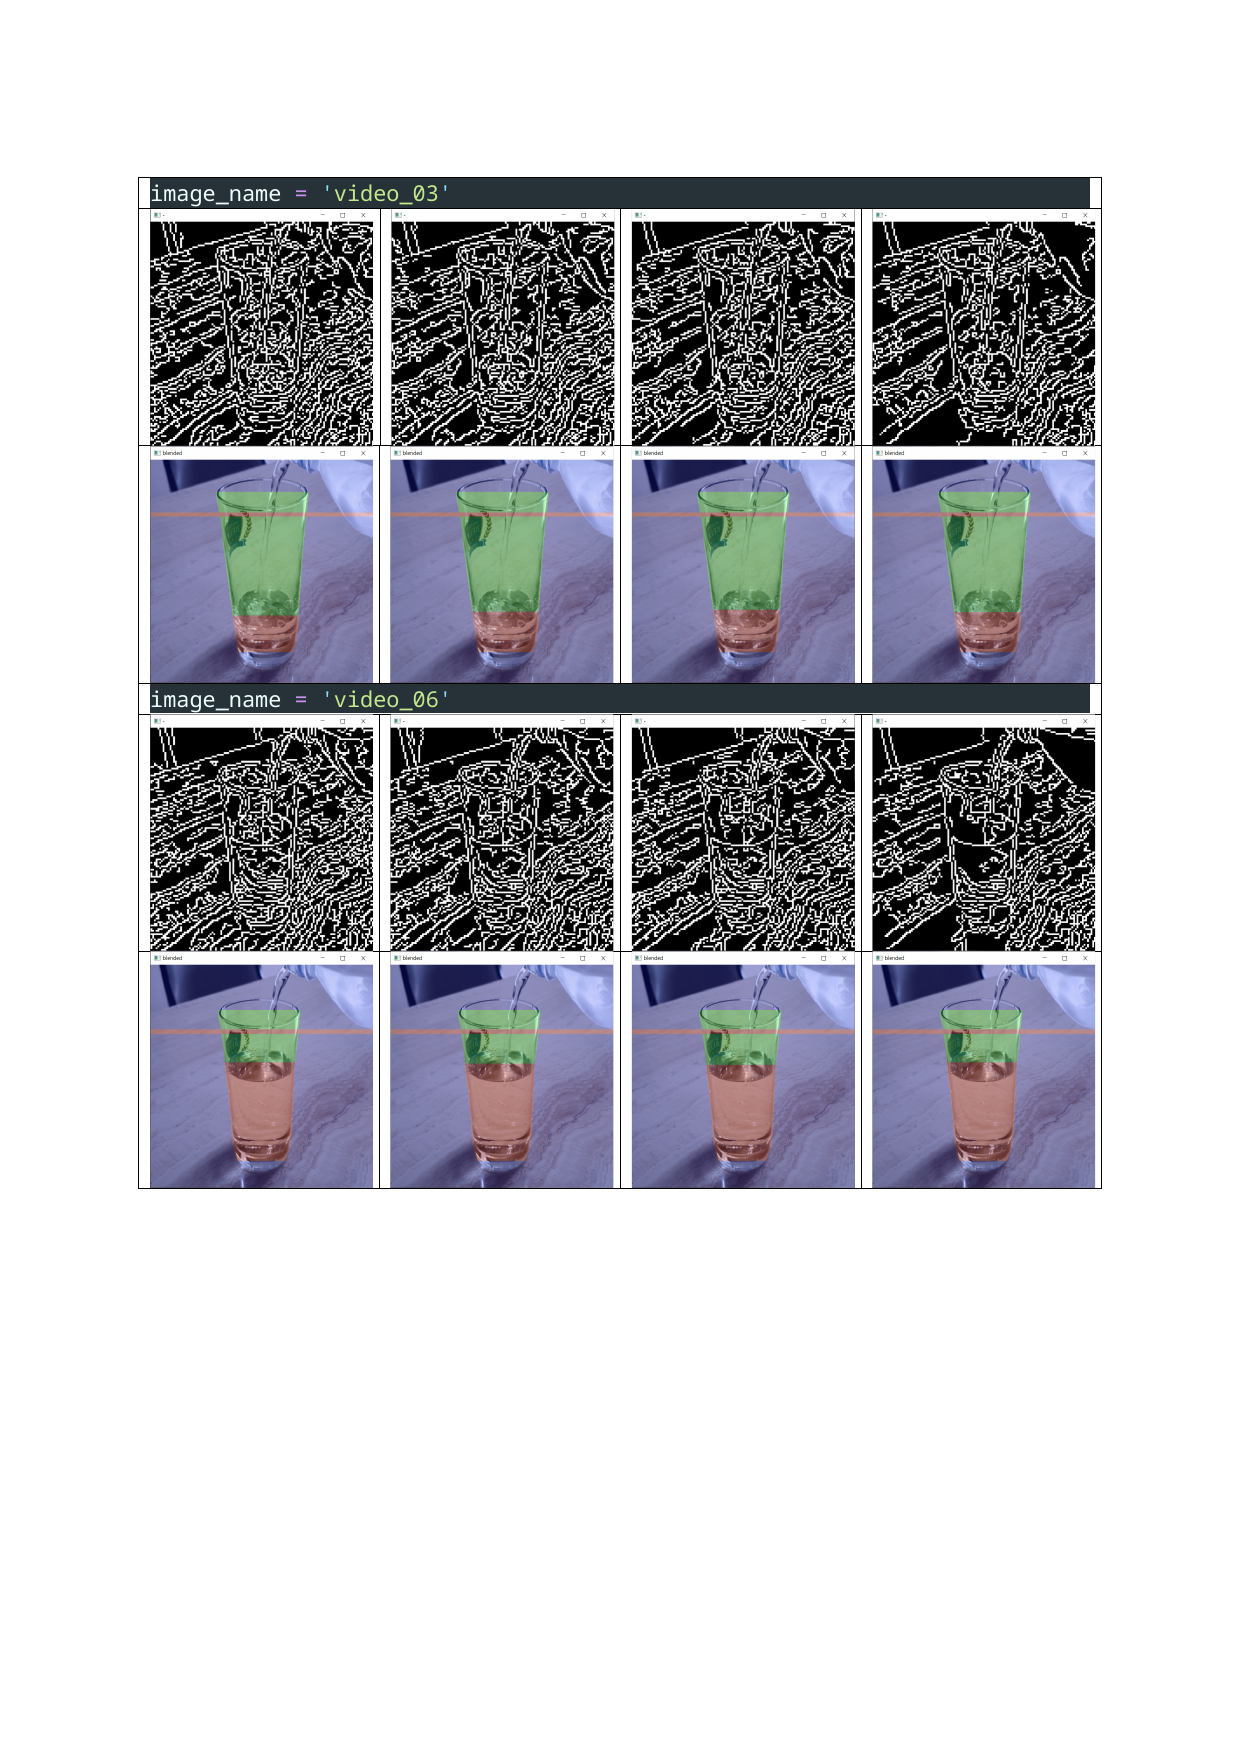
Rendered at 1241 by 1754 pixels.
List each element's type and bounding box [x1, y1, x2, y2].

table_cell [381, 209, 391, 445]
table_cell [621, 446, 631, 683]
table_cell [139, 715, 150, 951]
table_cell [614, 446, 620, 683]
table_cell [373, 209, 380, 445]
table_cell [1096, 446, 1101, 683]
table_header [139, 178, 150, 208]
table_cell [139, 209, 150, 445]
table_cell [862, 209, 872, 445]
table_cell [380, 715, 390, 951]
picture [872, 714, 1096, 1188]
picture [390, 209, 615, 683]
picture [150, 209, 373, 683]
picture [872, 209, 1096, 683]
table_cell [855, 715, 861, 951]
table_cell [621, 952, 631, 1188]
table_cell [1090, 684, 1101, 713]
table_cell [621, 715, 631, 951]
picture [390, 714, 614, 1188]
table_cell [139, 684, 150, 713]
picture [631, 714, 855, 1188]
table_cell [373, 952, 379, 1188]
table_cell [139, 446, 150, 683]
table_cell [1096, 715, 1101, 951]
table_cell [373, 446, 379, 683]
table_cell [614, 715, 620, 951]
table_cell [614, 952, 620, 1188]
table_cell [139, 952, 150, 1188]
table_cell [380, 446, 390, 683]
table_cell [621, 209, 631, 445]
table_cell [615, 209, 620, 445]
table_cell [855, 446, 861, 683]
table_cell [855, 952, 861, 1188]
table_cell [1096, 952, 1101, 1188]
table_cell [862, 952, 872, 1188]
table_cell [855, 209, 861, 445]
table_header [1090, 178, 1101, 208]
table_cell [373, 715, 379, 951]
table_cell [380, 952, 390, 1188]
picture [150, 714, 373, 1188]
table_cell [862, 715, 872, 951]
table_cell [1096, 209, 1101, 445]
table_cell [862, 446, 872, 683]
picture [631, 209, 855, 683]
